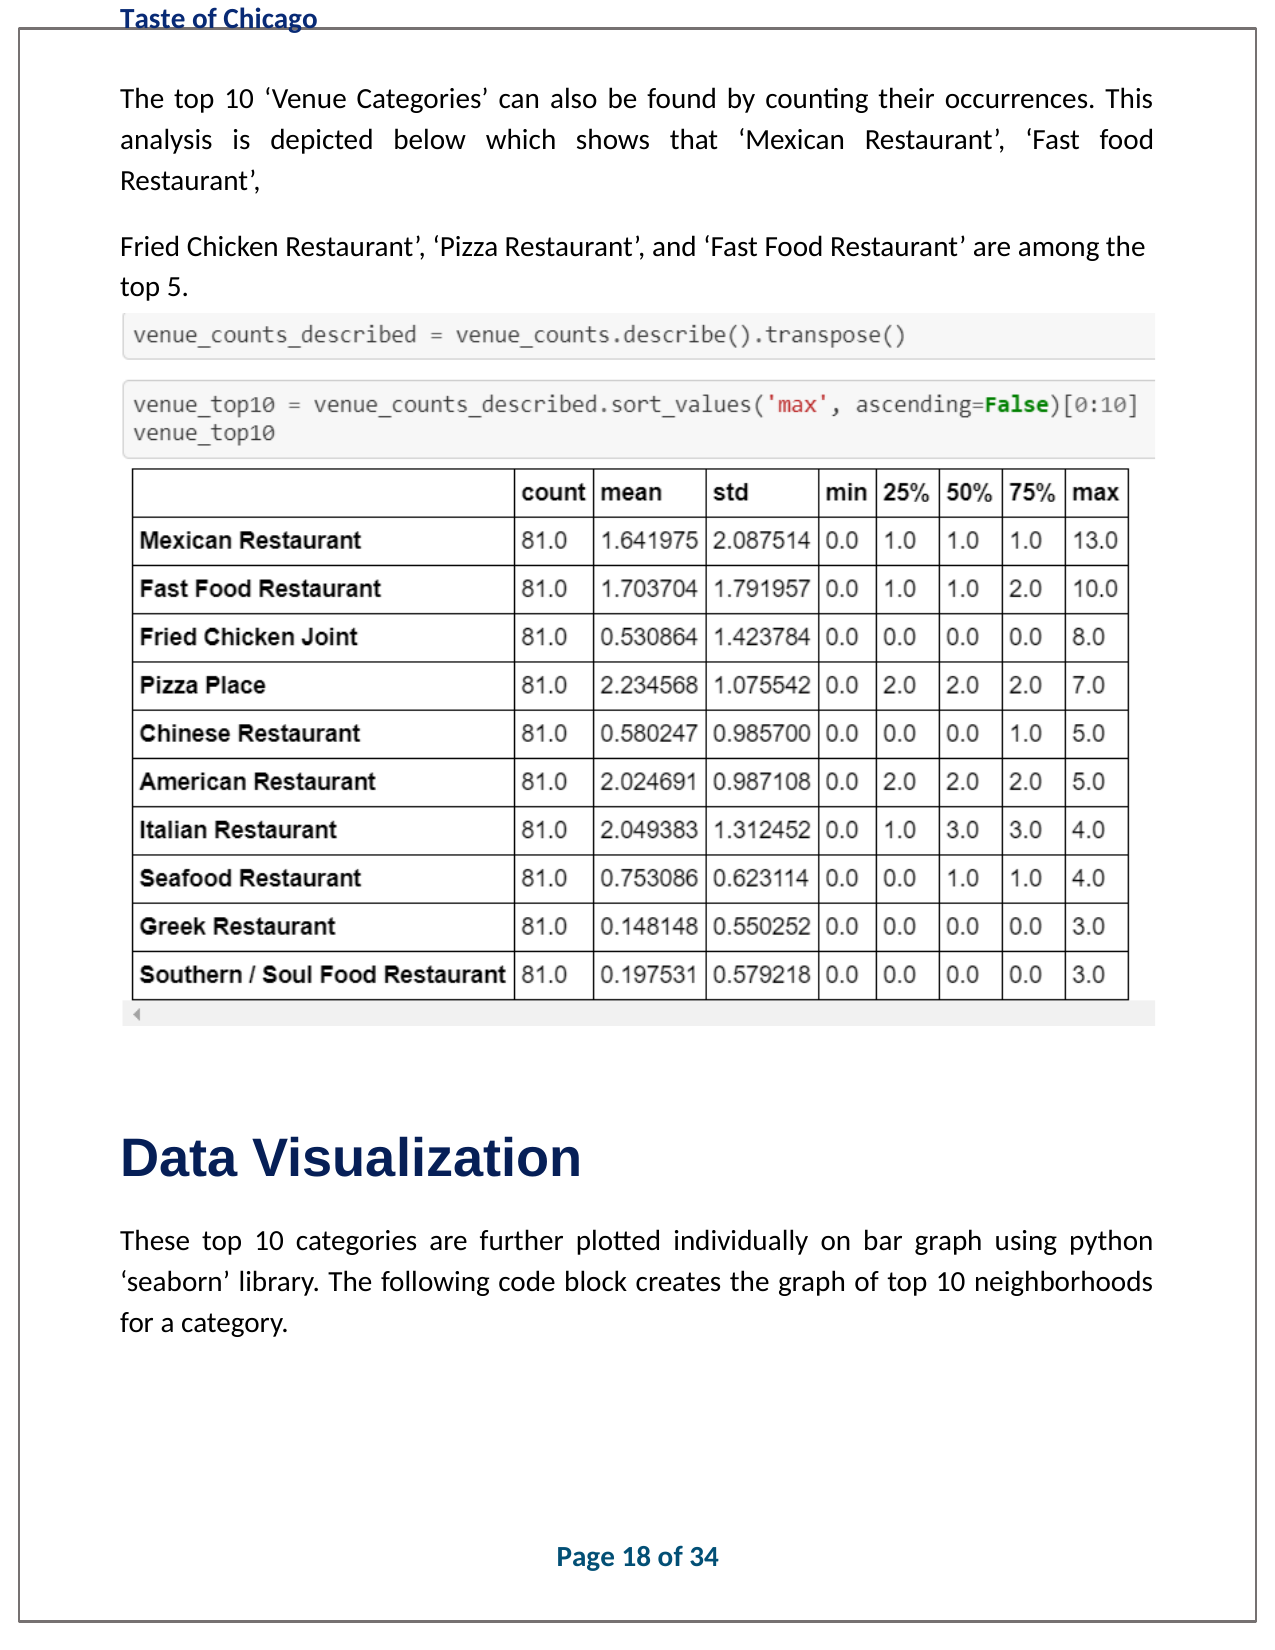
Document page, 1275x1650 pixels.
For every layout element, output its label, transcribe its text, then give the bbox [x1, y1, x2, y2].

subtitle Data Visualization [120, 1126, 1155, 1188]
subtitle The top 10 ‘Venue Categories’ can also be found by counting their occurrences. This analysis is depicted below which shows that ‘Mexican Restaurant’, ‘Fast food Restaurant’, [120, 80, 1155, 197]
subtitle Fried Chicken Restaurant’, ‘Pizza Restaurant’, and ‘Fast Food Restaurant’ are among the top 5. [120, 228, 1155, 313]
picture [120, 313, 1155, 1026]
subtitle These top 10 categories are further plotted individually on bar graph using python ‘seaborn’ library. The following code block creates the graph of top 10 neighborhoods for a category. [120, 1222, 1155, 1340]
